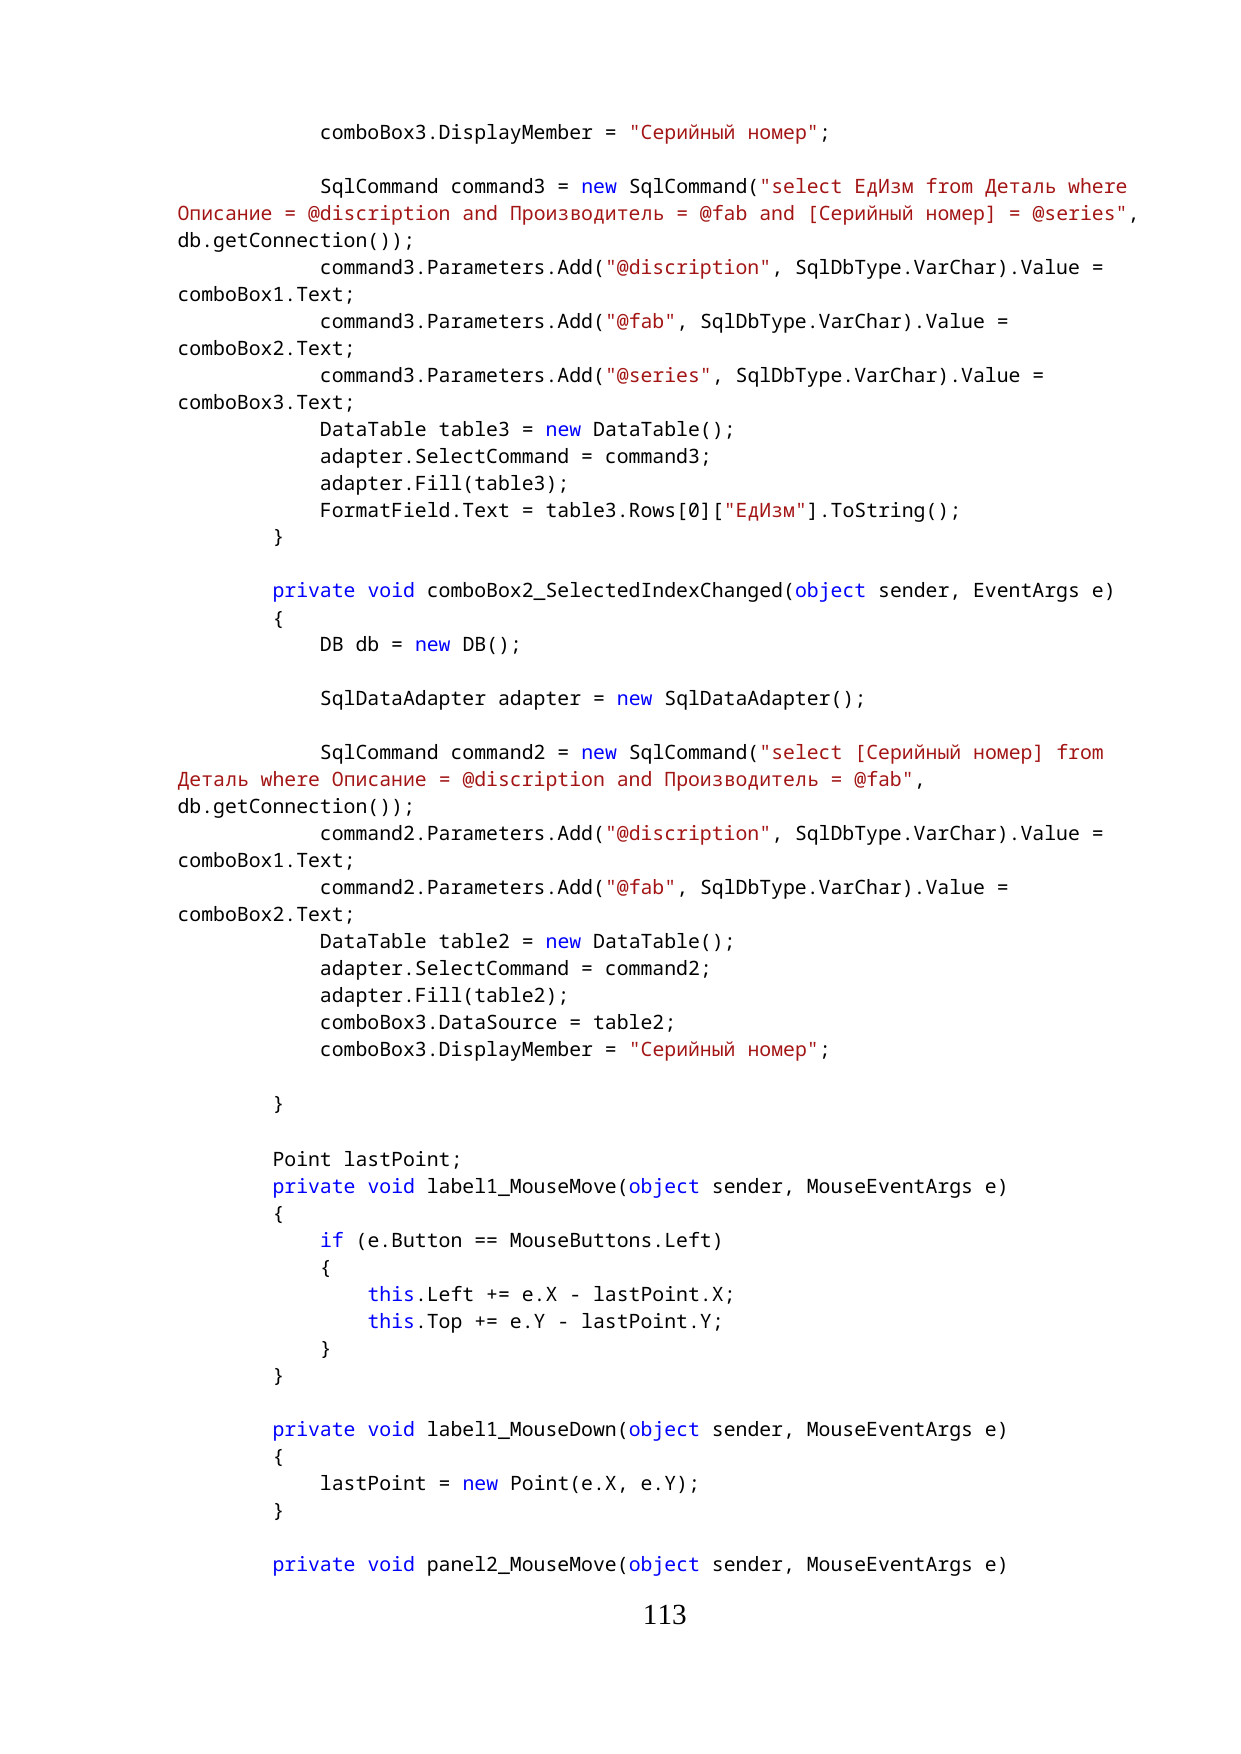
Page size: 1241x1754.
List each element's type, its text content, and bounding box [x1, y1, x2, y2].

text command3.Parameters.Add("@series", SqlDbType.VarChar).Value = comboBox3.Text; [177, 361, 1152, 415]
text comboBox3.DisplayMember = "Серийный номер"; [177, 1035, 1152, 1062]
text { [177, 1442, 1152, 1469]
text adapter.SelectCommand = command2; [177, 954, 1152, 981]
text SqlCommand command3 = new SqlCommand("select ЕдИзм from Деталь where Описание = @discription and Производитель = @fab and [Серийный номер] = @series", db.getConnection()); [177, 172, 1152, 253]
text FormatField.Text = table3.Rows[0]["ЕдИзм"].ToString(); [177, 496, 1152, 523]
text } [177, 1496, 1152, 1523]
text { [177, 1253, 1152, 1280]
text private void comboBox2_SelectedIndexChanged(object sender, EventArgs e) [177, 577, 1152, 604]
text } [177, 1361, 1152, 1388]
text private void label1_MouseMove(object sender, MouseEventArgs e) [177, 1172, 1152, 1199]
text SqlDataAdapter adapter = new SqlDataAdapter(); [177, 685, 1152, 712]
text command3.Parameters.Add("@fab", SqlDbType.VarChar).Value = comboBox2.Text; [177, 307, 1152, 361]
text { [177, 604, 1152, 631]
text DB db = new DB(); [177, 631, 1152, 658]
text { [177, 1199, 1152, 1226]
text adapter.SelectCommand = command3; [177, 442, 1152, 469]
text if (e.Button == MouseButtons.Left) [177, 1226, 1152, 1253]
text adapter.Fill(table2); [177, 981, 1152, 1008]
text comboBox3.DataSource = table2; [177, 1008, 1152, 1035]
text this.Left += e.X - lastPoint.X; [177, 1280, 1152, 1307]
text command3.Parameters.Add("@discription", SqlDbType.VarChar).Value = comboBox1.Text; [177, 253, 1152, 307]
text DataTable table3 = new DataTable(); [177, 415, 1152, 442]
text comboBox3.DisplayMember = "Серийный номер"; [177, 118, 1152, 145]
text } [177, 1089, 1152, 1116]
text SqlCommand command2 = new SqlCommand("select [Серийный номер] from Деталь where Описание = @discription and Производитель = @fab", db.getConnection()); [177, 739, 1152, 819]
text command2.Parameters.Add("@fab", SqlDbType.VarChar).Value = comboBox2.Text; [177, 873, 1152, 927]
text private void panel2_MouseMove(object sender, MouseEventArgs e) [177, 1550, 1152, 1577]
text private void label1_MouseDown(object sender, MouseEventArgs e) [177, 1415, 1152, 1442]
text } [177, 523, 1152, 550]
text } [177, 1334, 1152, 1361]
text adapter.Fill(table3); [177, 469, 1152, 496]
text DataTable table2 = new DataTable(); [177, 927, 1152, 954]
text this.Top += e.Y - lastPoint.Y; [177, 1307, 1152, 1334]
text lastPoint = new Point(e.X, e.Y); [177, 1469, 1152, 1496]
text Point lastPoint; [177, 1145, 1152, 1172]
text command2.Parameters.Add("@discription", SqlDbType.VarChar).Value = comboBox1.Text; [177, 819, 1152, 873]
